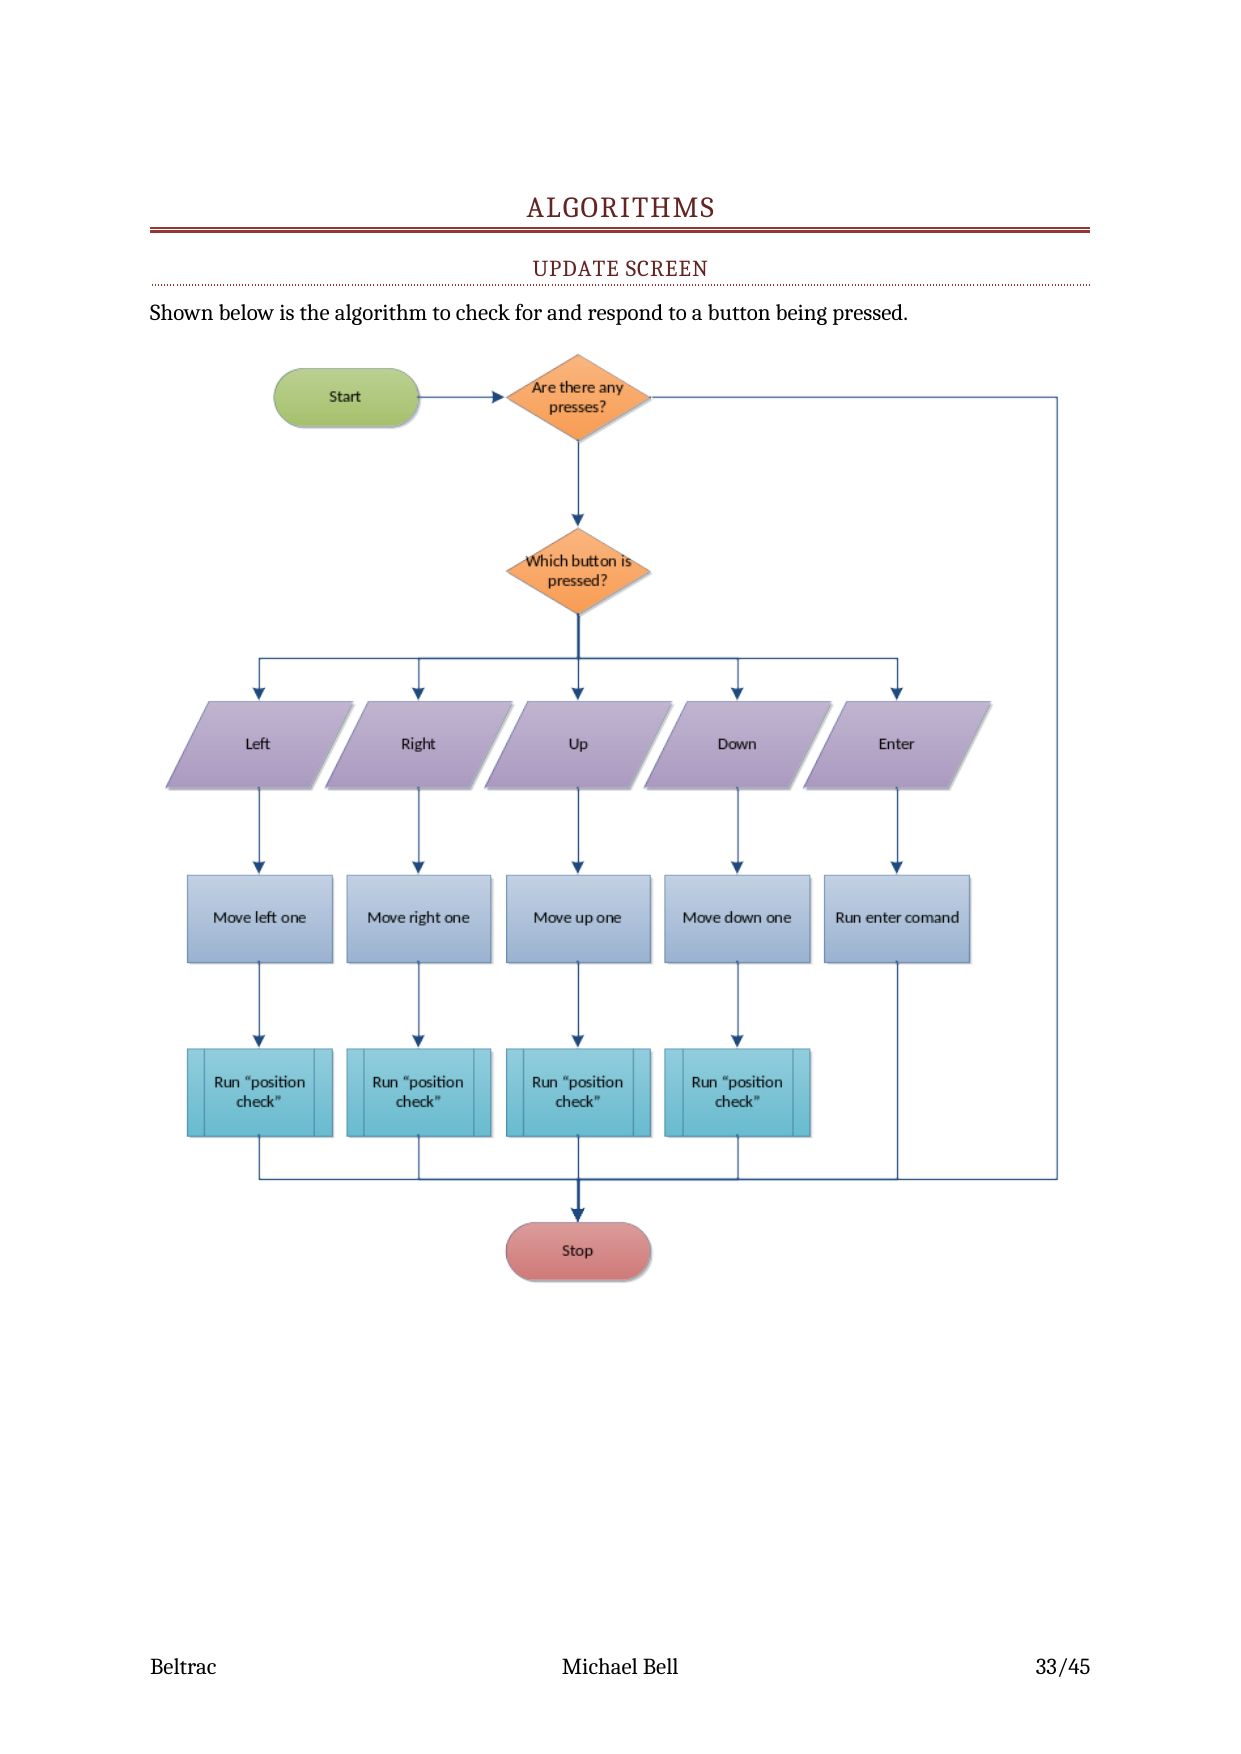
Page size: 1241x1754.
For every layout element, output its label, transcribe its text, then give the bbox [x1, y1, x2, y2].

subtitle Algorithms [150, 192, 1090, 227]
subtitle Update Screen [150, 256, 1090, 286]
text Shown below is the algorithm to check for and respond to a button being pressed. [150, 299, 1090, 326]
